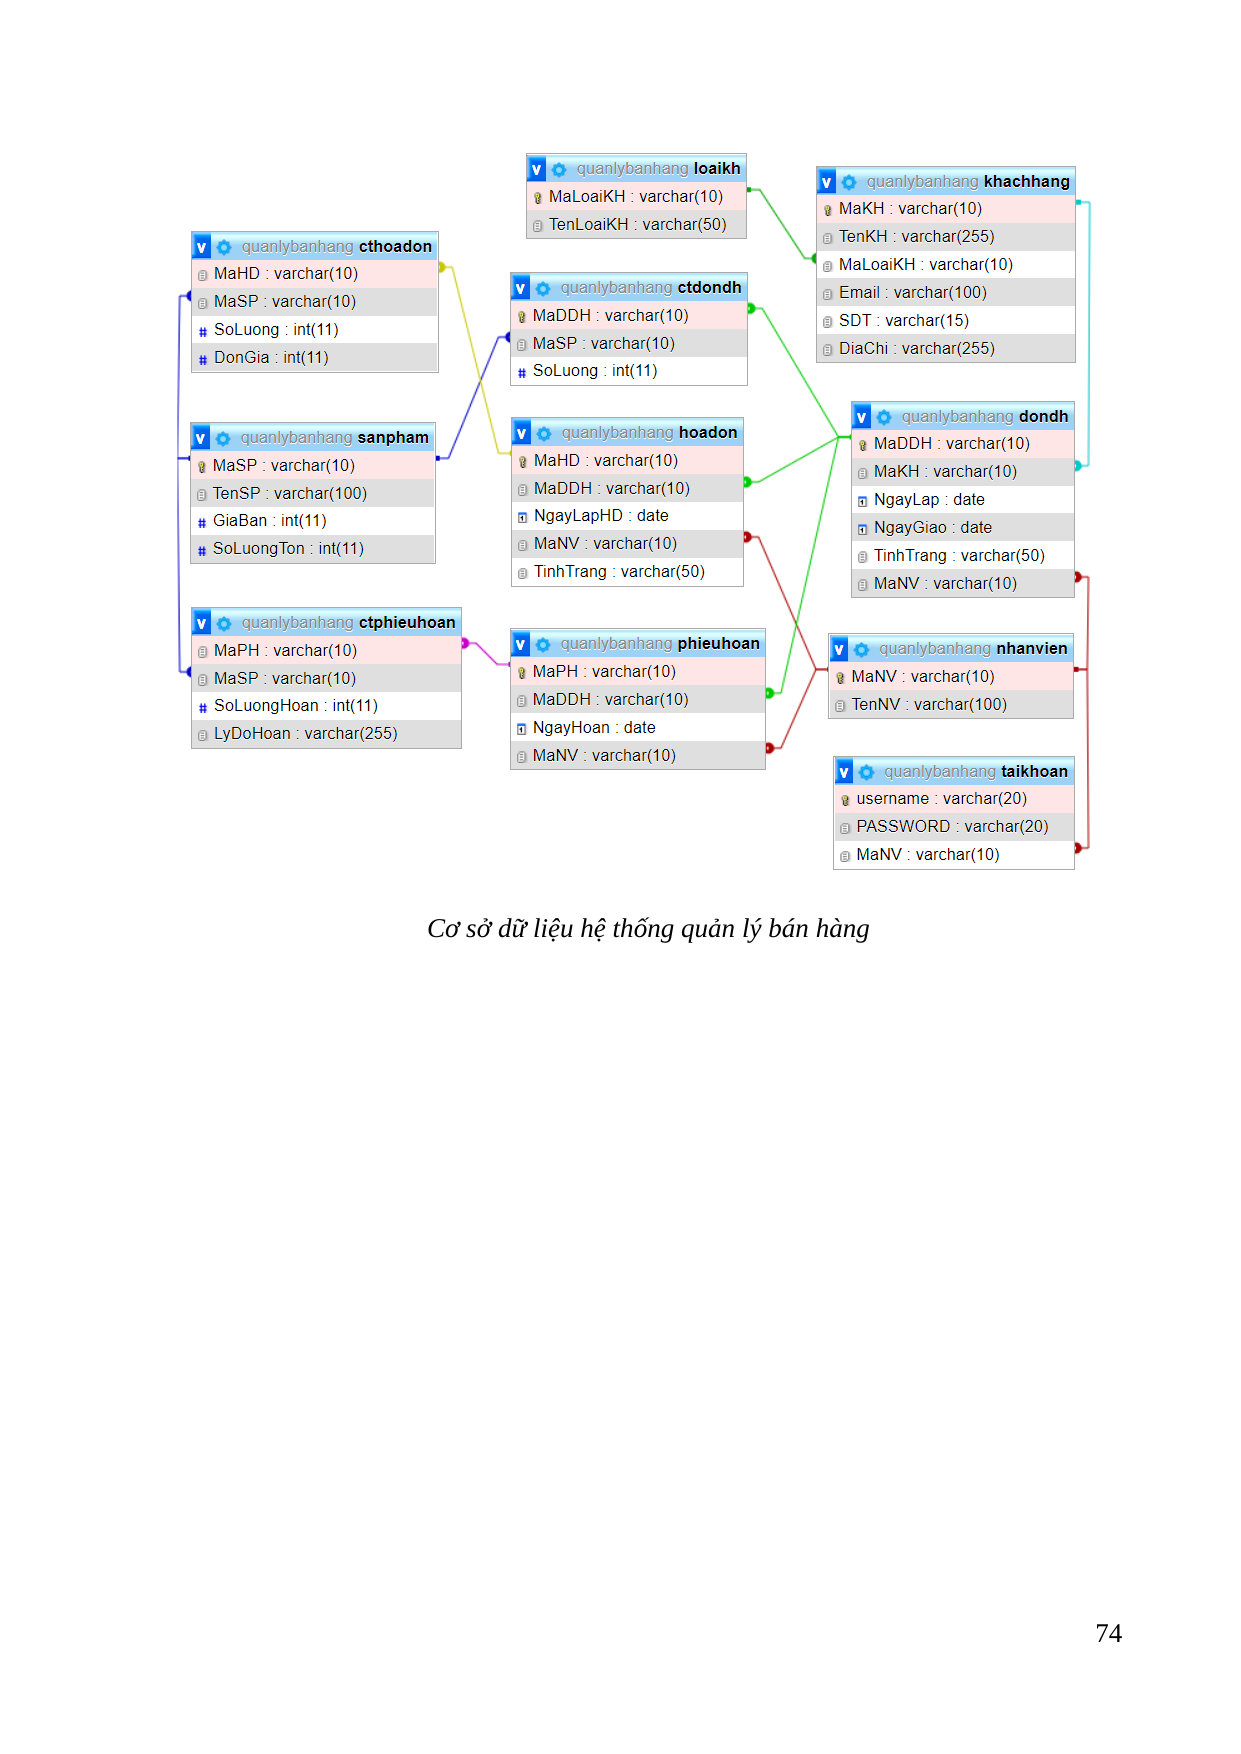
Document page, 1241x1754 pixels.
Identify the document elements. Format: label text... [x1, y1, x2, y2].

picture [177, 147, 1123, 879]
text Cơ sở dữ liệu hệ thống quản lý bán hàng [177, 912, 1122, 943]
